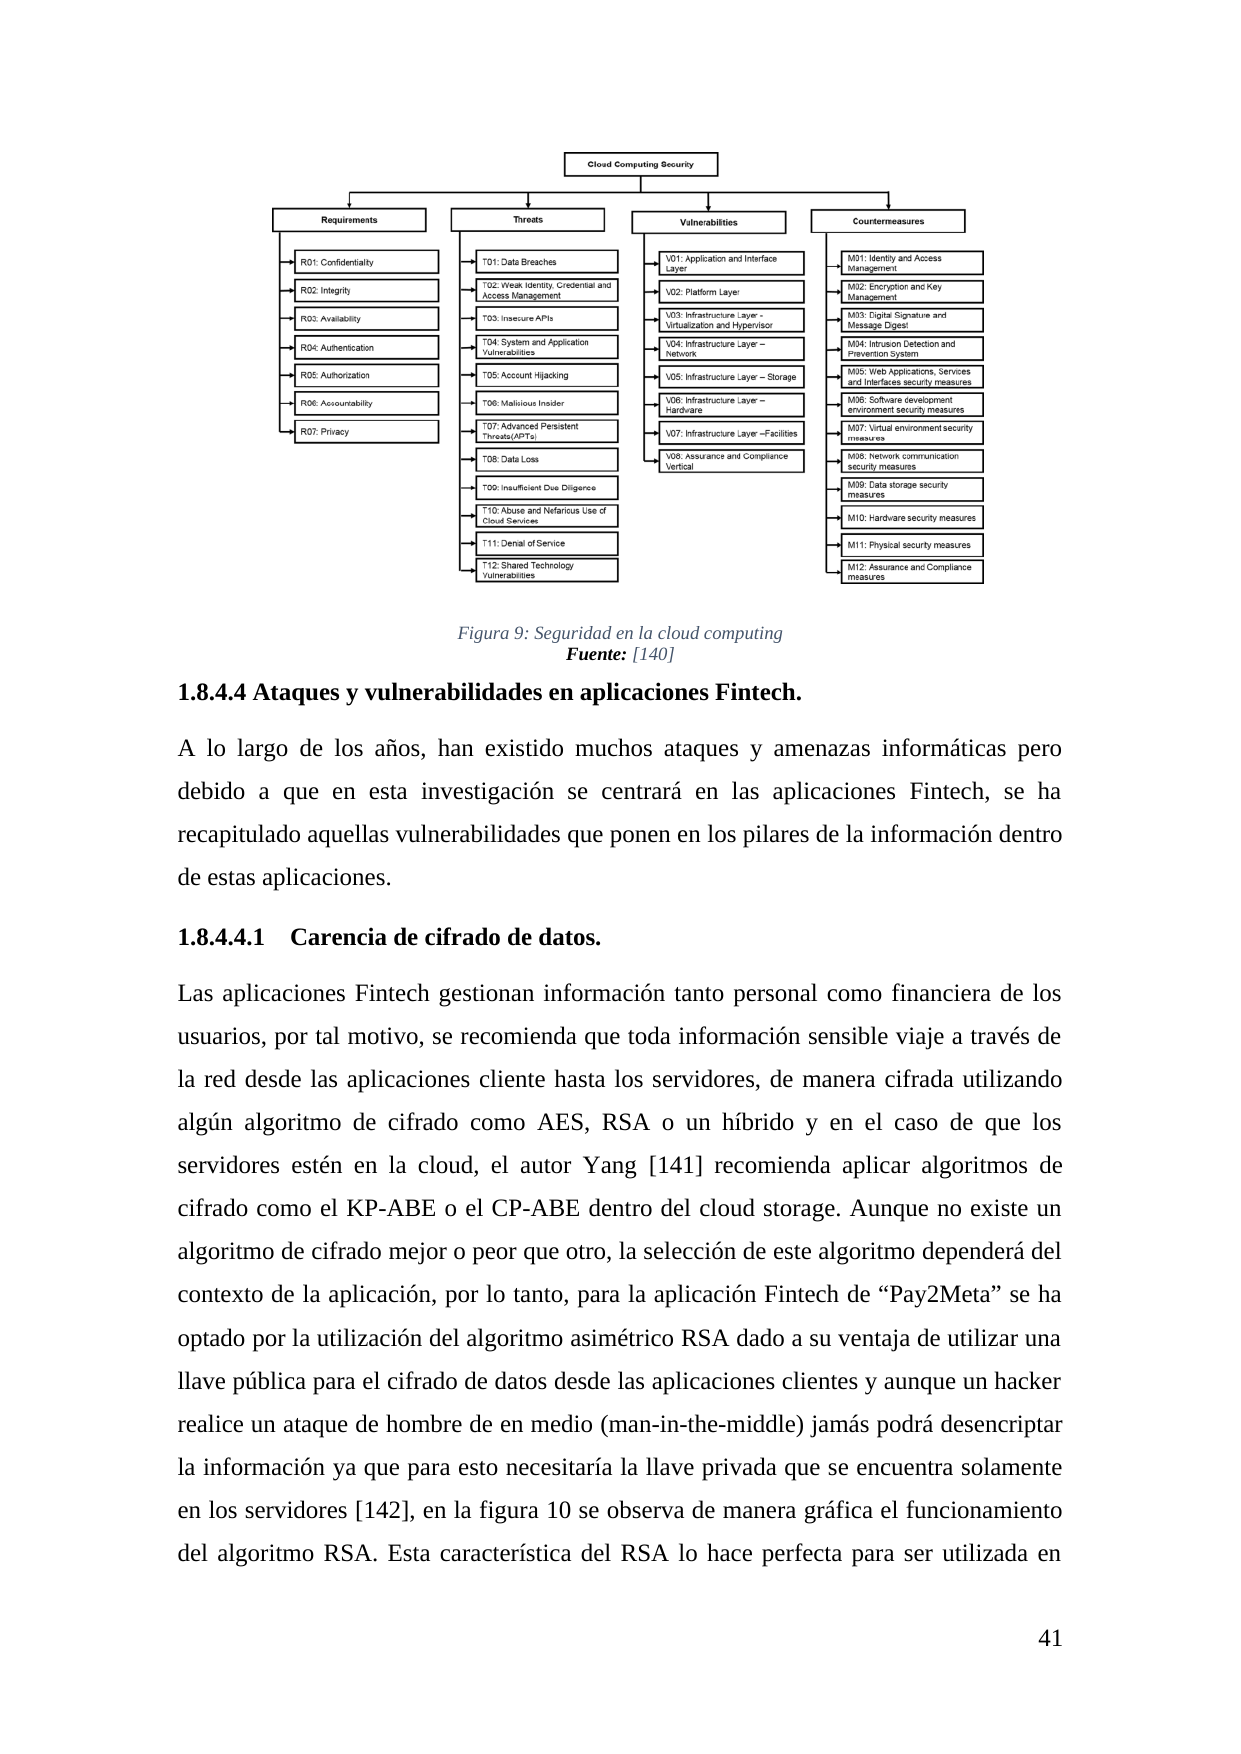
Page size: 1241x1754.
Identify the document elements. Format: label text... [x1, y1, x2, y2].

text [177, 978, 1063, 1567]
list Ataques y vulnerabilidades en aplicaciones Fintech. [177, 677, 1063, 706]
picture [231, 147, 1009, 591]
text Fuente: [177, 643, 1063, 665]
text Figura : Seguridad en la cloud computing [177, 622, 1063, 643]
text A lo largo de los años, han existido muchos ataques y amenazas informáticas pero debido a que en esta investigación se centrará en las aplicaciones Fintech, se ha recapitulado aquellas vulnerabilidades que ponen en los pilares de la información dentro de estas aplicaciones. [177, 733, 1063, 891]
list Carencia de cifrado de datos. [177, 922, 1063, 951]
